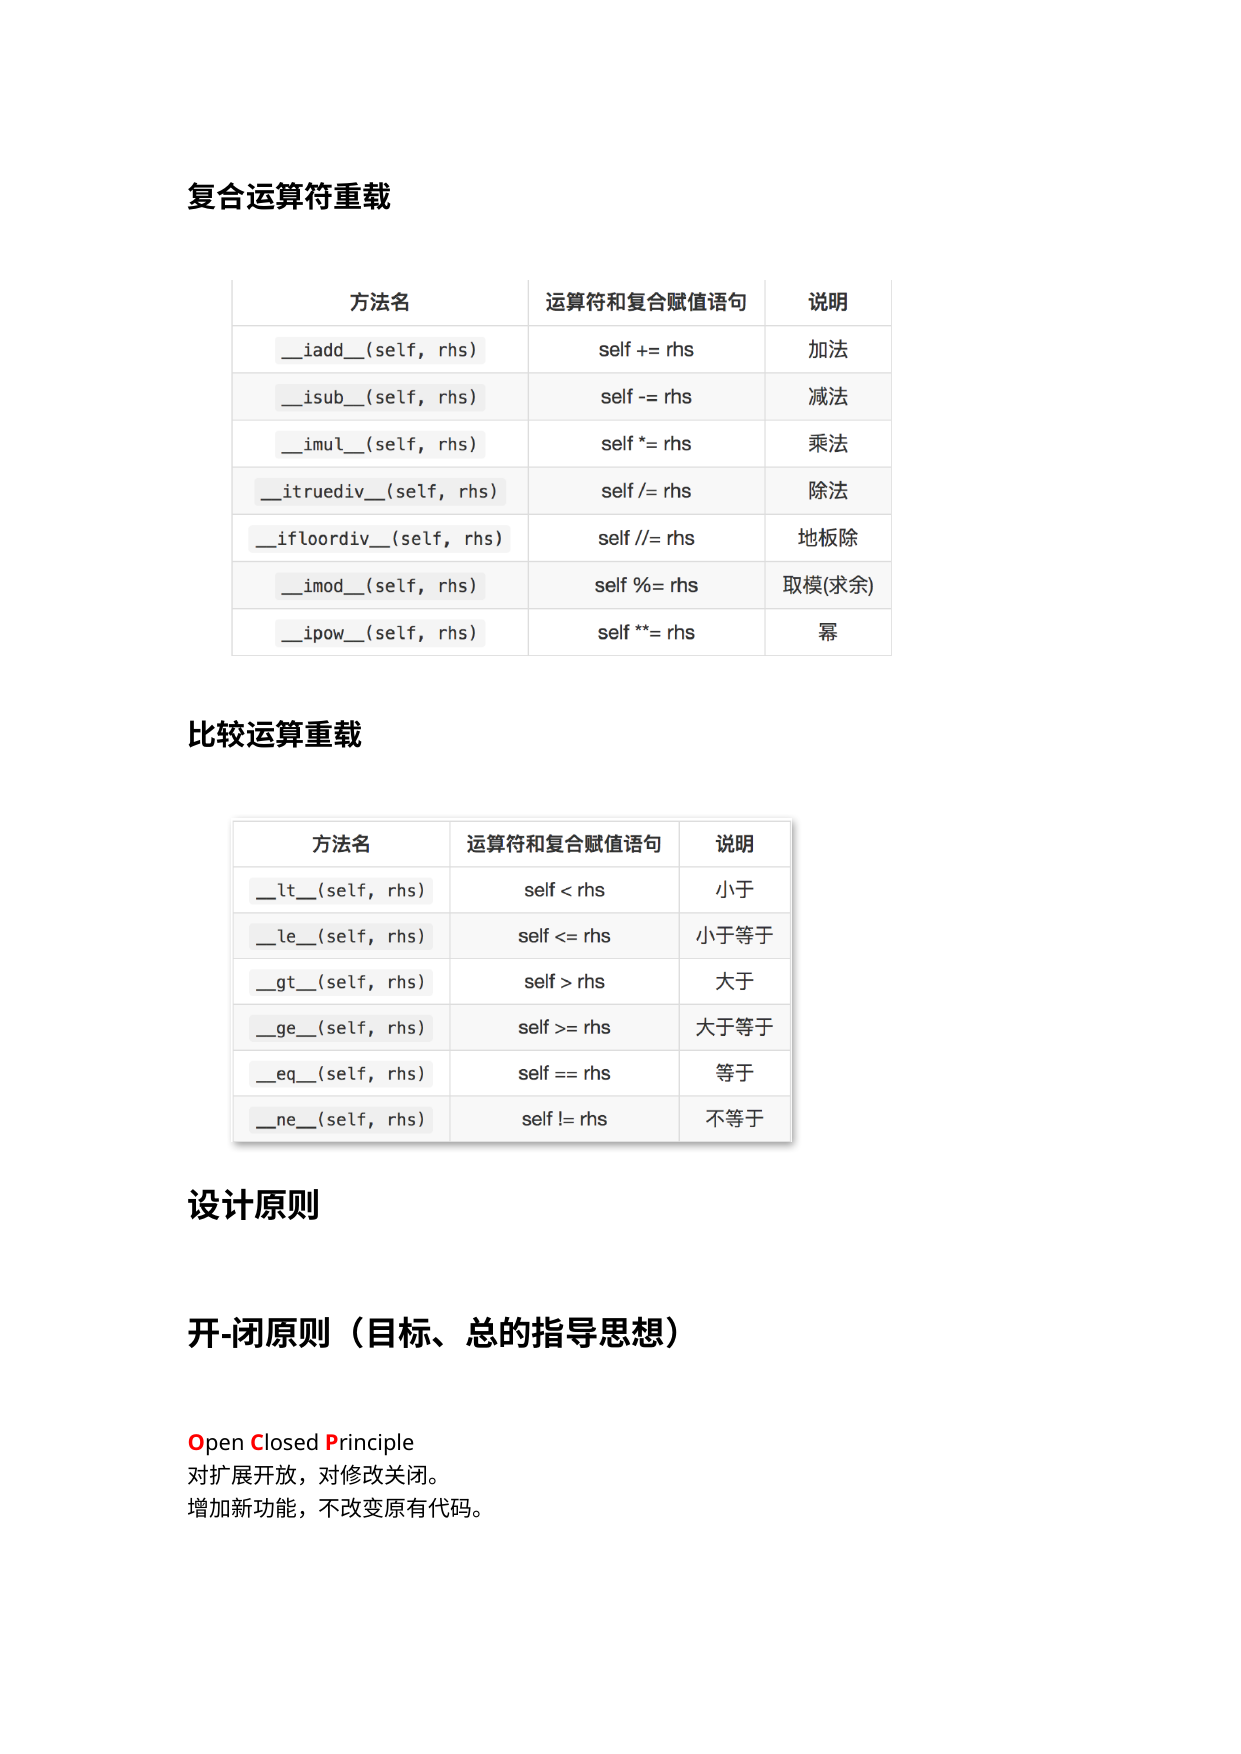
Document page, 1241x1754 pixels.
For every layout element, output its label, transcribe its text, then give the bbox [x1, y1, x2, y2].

subtitle 开-闭原则（目标、总的指导思想） [187, 1298, 1053, 1363]
subtitle 复合运算符重载 [187, 162, 1053, 227]
text Open Closed Principle [187, 1426, 1053, 1458]
subtitle 设计原则 [187, 1171, 1053, 1236]
picture [231, 280, 894, 656]
text 增加新功能，不改变原有代码。 [187, 1491, 1053, 1523]
picture [231, 818, 792, 1142]
subtitle 比较运算重载 [187, 700, 1053, 765]
text 对扩展开放，对修改关闭。 [187, 1458, 1053, 1491]
